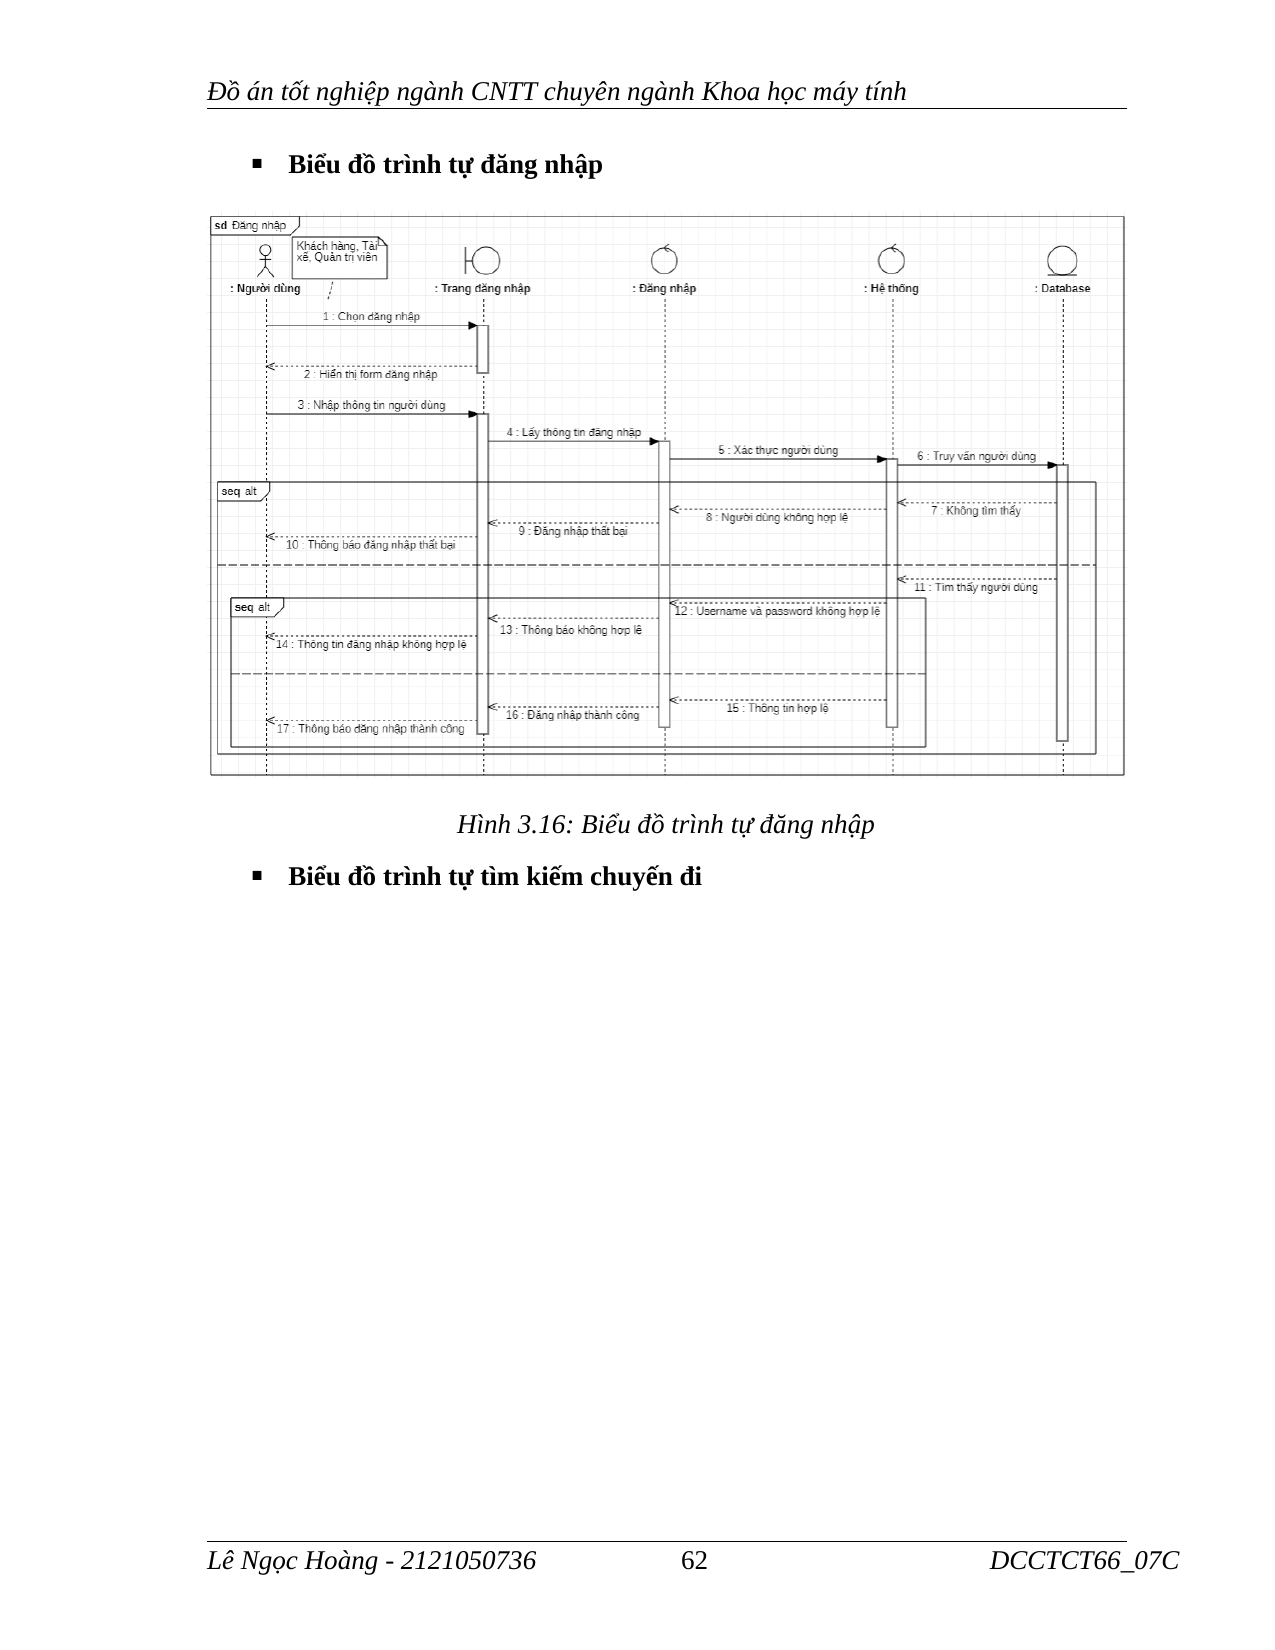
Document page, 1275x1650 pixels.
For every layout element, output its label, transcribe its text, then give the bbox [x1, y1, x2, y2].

list Biểu đồ trình tự đăng nhập [251, 148, 1127, 179]
list Biểu đồ trình tự tìm kiếm chuyến đi [251, 860, 1127, 891]
picture [206, 211, 1128, 778]
text Hình 3.16: Biểu đồ trình tự đăng nhập [207, 808, 1127, 839]
